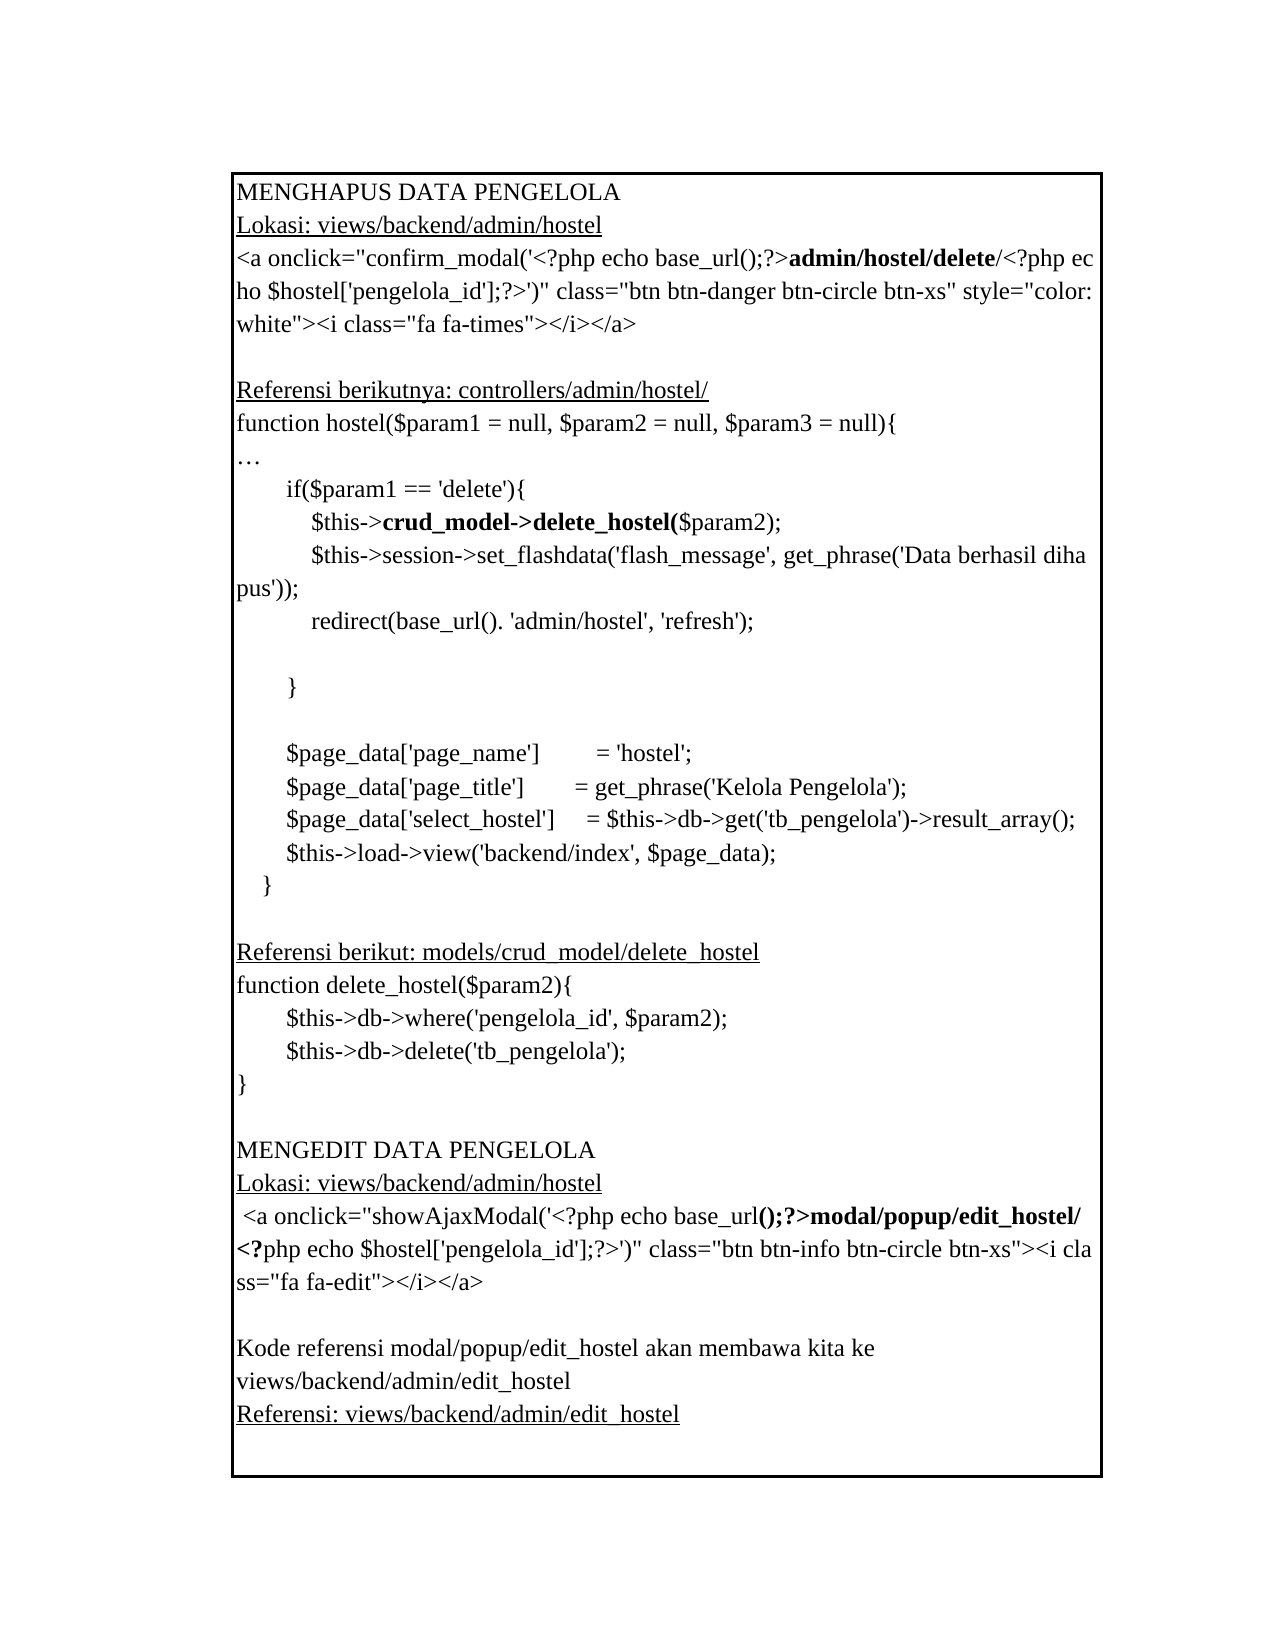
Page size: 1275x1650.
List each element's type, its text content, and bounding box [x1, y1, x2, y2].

text } [236, 672, 1098, 701]
text Referensi: views/backend/admin/edit_hostel [236, 1399, 1098, 1428]
text } [236, 1069, 1098, 1097]
text $page_data['select_hostel'] = $this->db->get('tb_pengelola')->result_array(); [236, 804, 1098, 833]
subtitle MENGHAPUS DATA PENGELOLA [236, 177, 1098, 206]
text $this->load->view('backend/index', $page_data); [236, 838, 1098, 866]
text $this->session->set_flashdata('flash_message', get_phrase('Data berhasil dihapus')); [236, 540, 1098, 602]
text … [236, 441, 1098, 470]
text function hostel($param1 = null, $param2 = null, $param3 = null){ [236, 408, 1098, 437]
text <a onclick="confirm_modal('<?php echo base_url();?>admin/hostel/delete/<?php echo $hostel['pengelola_id'];?>')" class="btn btn-danger btn-circle btn-xs" style="color:white"><i class="fa fa-times"></i></a> [236, 243, 1098, 338]
text $this->db->delete('tb_pengelola'); [236, 1036, 1098, 1064]
text function delete_hostel($param2){ [236, 970, 1098, 998]
subtitle MENGEDIT DATA PENGELOLA [236, 1135, 1098, 1163]
text } [236, 871, 1098, 899]
text Lokasi: views/backend/admin/hostel [236, 210, 1098, 239]
text $page_data['page_name'] = 'hostel'; [236, 738, 1098, 767]
text Lokasi: views/backend/admin/hostel [236, 1168, 1098, 1197]
text $page_data['page_title'] = get_phrase('Kelola Pengelola'); [236, 772, 1098, 800]
text $this->crud_model->delete_hostel($param2); [236, 507, 1098, 536]
text redirect(base_url(). 'admin/hostel', 'refresh'); [236, 606, 1098, 635]
text Referensi berikut: models/crud_model/delete_hostel [236, 937, 1098, 965]
text Referensi berikutnya: controllers/admin/hostel/ [236, 375, 1098, 404]
text <a onclick="showAjaxModal('<?php echo base_url();?>modal/popup/edit_hostel/<?php echo $hostel['pengelola_id'];?>')" class="btn btn-info btn-circle btn-xs"><i class="fa fa-edit"></i></a> [236, 1201, 1098, 1296]
text if($param1 == 'delete'){ [236, 474, 1098, 503]
text $this->db->where('pengelola_id', $param2); [236, 1003, 1098, 1031]
text Kode referensi modal/popup/edit_hostel akan membawa kita ke views/backend/admin/edit_hostel [236, 1333, 1098, 1395]
